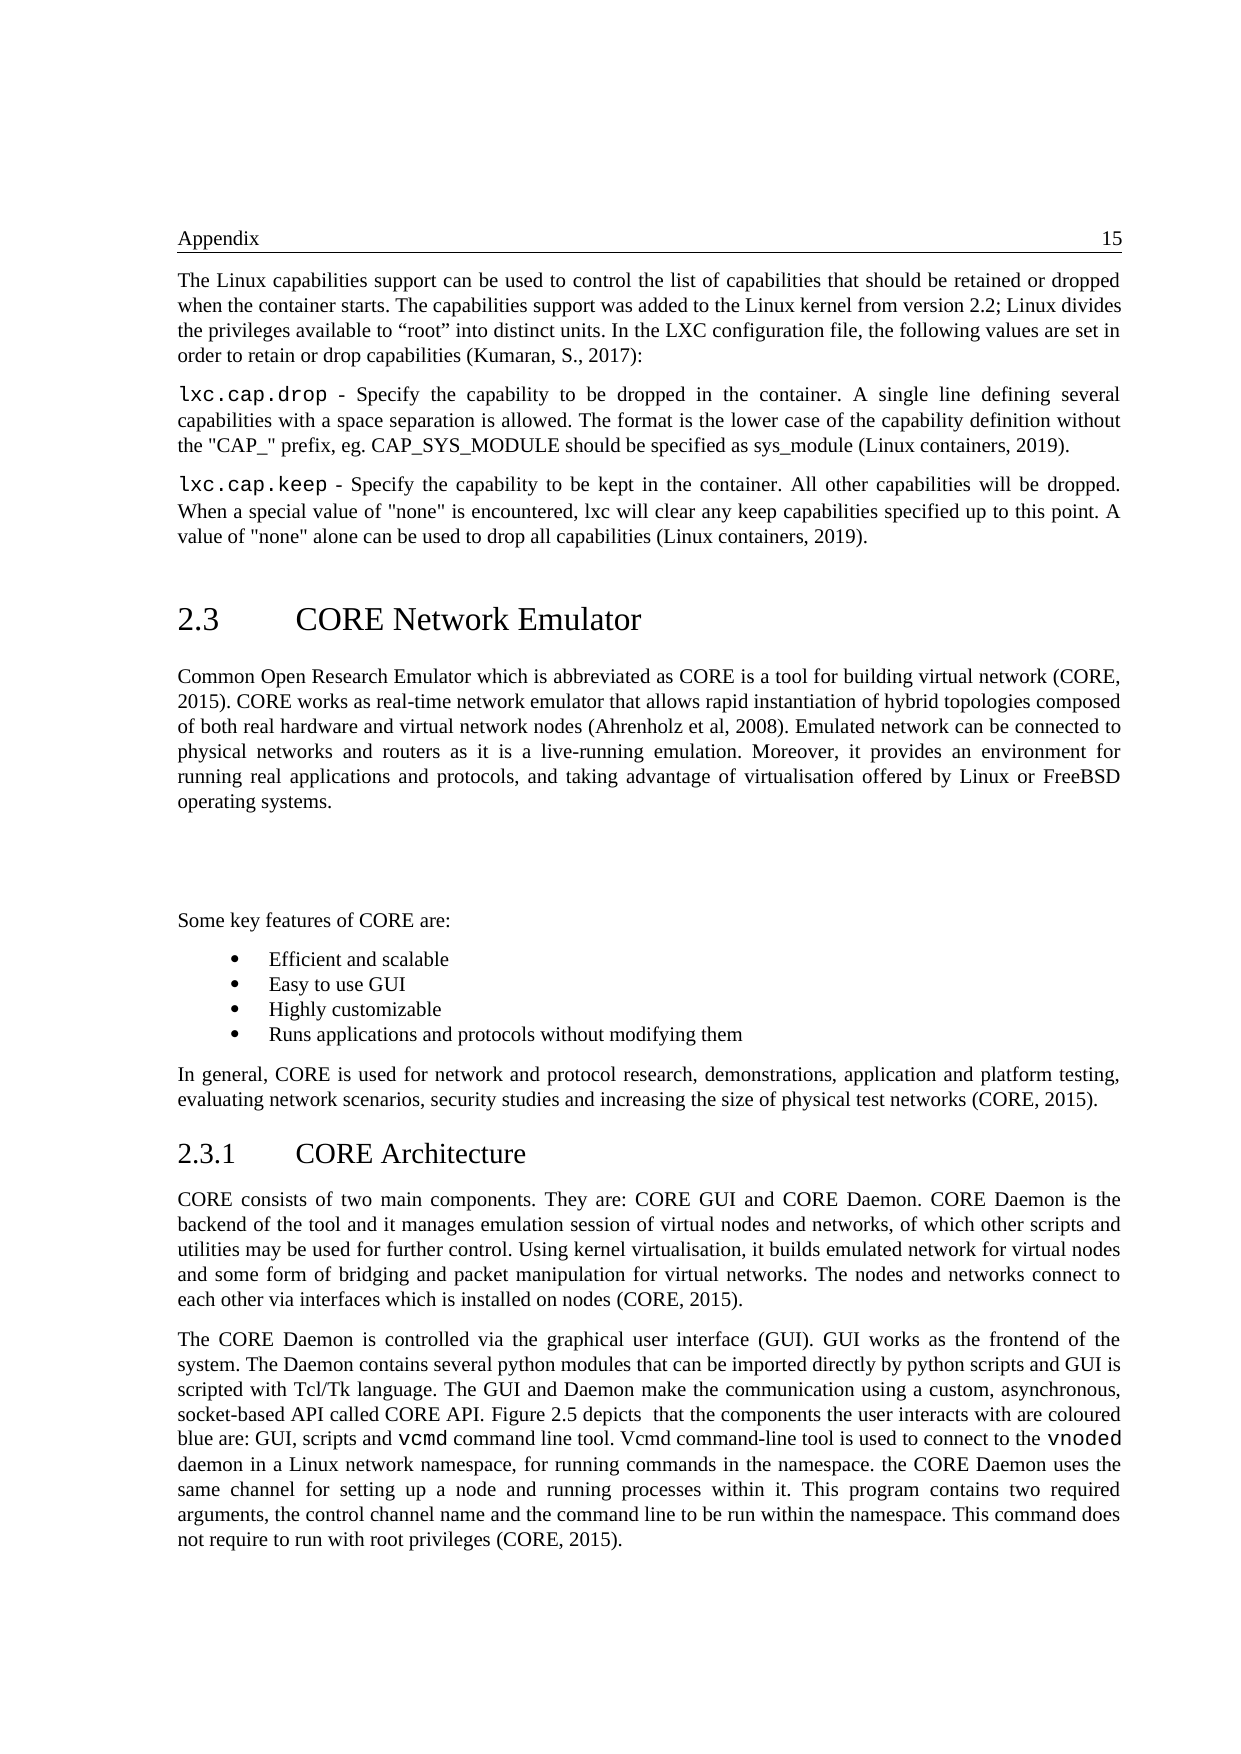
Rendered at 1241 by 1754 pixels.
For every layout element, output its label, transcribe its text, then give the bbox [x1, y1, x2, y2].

text The CORE Daemon is controlled via the graphical user interface (GUI). GUI works as the frontend of the system. The Daemon contains several python modules that can be imported directly by python scripts and GUI is scripted with Tcl/Tk language. The GUI and Daemon make the communication using a custom, asynchronous, socket-based API called CORE API. Figure 2.5 depicts that the components the user interacts with are coloured blue are: GUI, scripts and vcmd command line tool. Vcmd command-line tool is used to connect to the vnoded daemon in a Linux network namespace, for running commands in the namespace. the CORE Daemon uses the same channel for setting up a node and running processes within it. This program contains two required arguments, the control channel name and the command line to be run within the namespace. This command does not require to run with root privileges (CORE, 2015). [177, 1326, 1122, 1551]
text lxc.cap.keep - Specify the capability to be kept in the container. All other capabilities will be dropped. When a special value of "none" is encountered, lxc will clear any keep capabilities specified up to this point. A value of "none" alone can be used to drop all capabilities (Linux containers, 2019). [177, 472, 1122, 548]
text In general, CORE is used for network and protocol research, demonstrations, application and platform testing, evaluating network scenarios, security studies and increasing the size of physical test networks (CORE, 2015). [177, 1061, 1122, 1111]
list Efficient and scalable [231, 946, 1122, 971]
text lxc.cap.drop - Specify the capability to be dropped in the container. A single line defining several capabilities with a space separation is allowed. The format is the lower case of the capability definition without the "CAP_" prefix, eg. CAP_SYS_MODULE should be specified as sys_module (Linux containers, 2019). [177, 382, 1122, 457]
text Common Open Research Emulator which is abbreviated as CORE is a tool for building virtual network (CORE, 2015). CORE works as real-time network emulator that allows rapid instantiation of hybrid topologies composed of both real hardware and virtual network nodes (Ahrenholz et al, 2008). Emulated network can be connected to physical networks and routers as it is a live-running emulation. Moreover, it provides an environment for running real applications and protocols, and taking advantage of virtualisation offered by Linux or FreeBSD operating systems. [177, 663, 1122, 813]
subtitle CORE Architecture [177, 1136, 1122, 1169]
subtitle CORE Network Emulator [177, 598, 1122, 638]
list Easy to use GUI [231, 971, 1122, 996]
list Highly customizable [231, 996, 1122, 1021]
text The Linux capabilities support can be used to control the list of capabilities that should be retained or dropped when the container starts. The capabilities support was added to the Linux kernel from version 2.2; Linux divides the privileges available to “root” into distinct units. In the LXC configuration file, the following values are set in order to retain or drop capabilities (Kumaran, S., 2017): [177, 267, 1122, 367]
text CORE consists of two main components. They are: CORE GUI and CORE Daemon. CORE Daemon is the backend of the tool and it manages emulation session of virtual nodes and networks, of which other scripts and utilities may be used for further control. Using kernel virtualisation, it builds emulated network for virtual nodes and some form of bridging and packet manipulation for virtual networks. The nodes and networks connect to each other via interfaces which is installed on nodes (CORE, 2015). [177, 1186, 1122, 1311]
list Runs applications and protocols without modifying them [231, 1021, 1122, 1046]
text Some key features of CORE are: [177, 907, 1122, 932]
